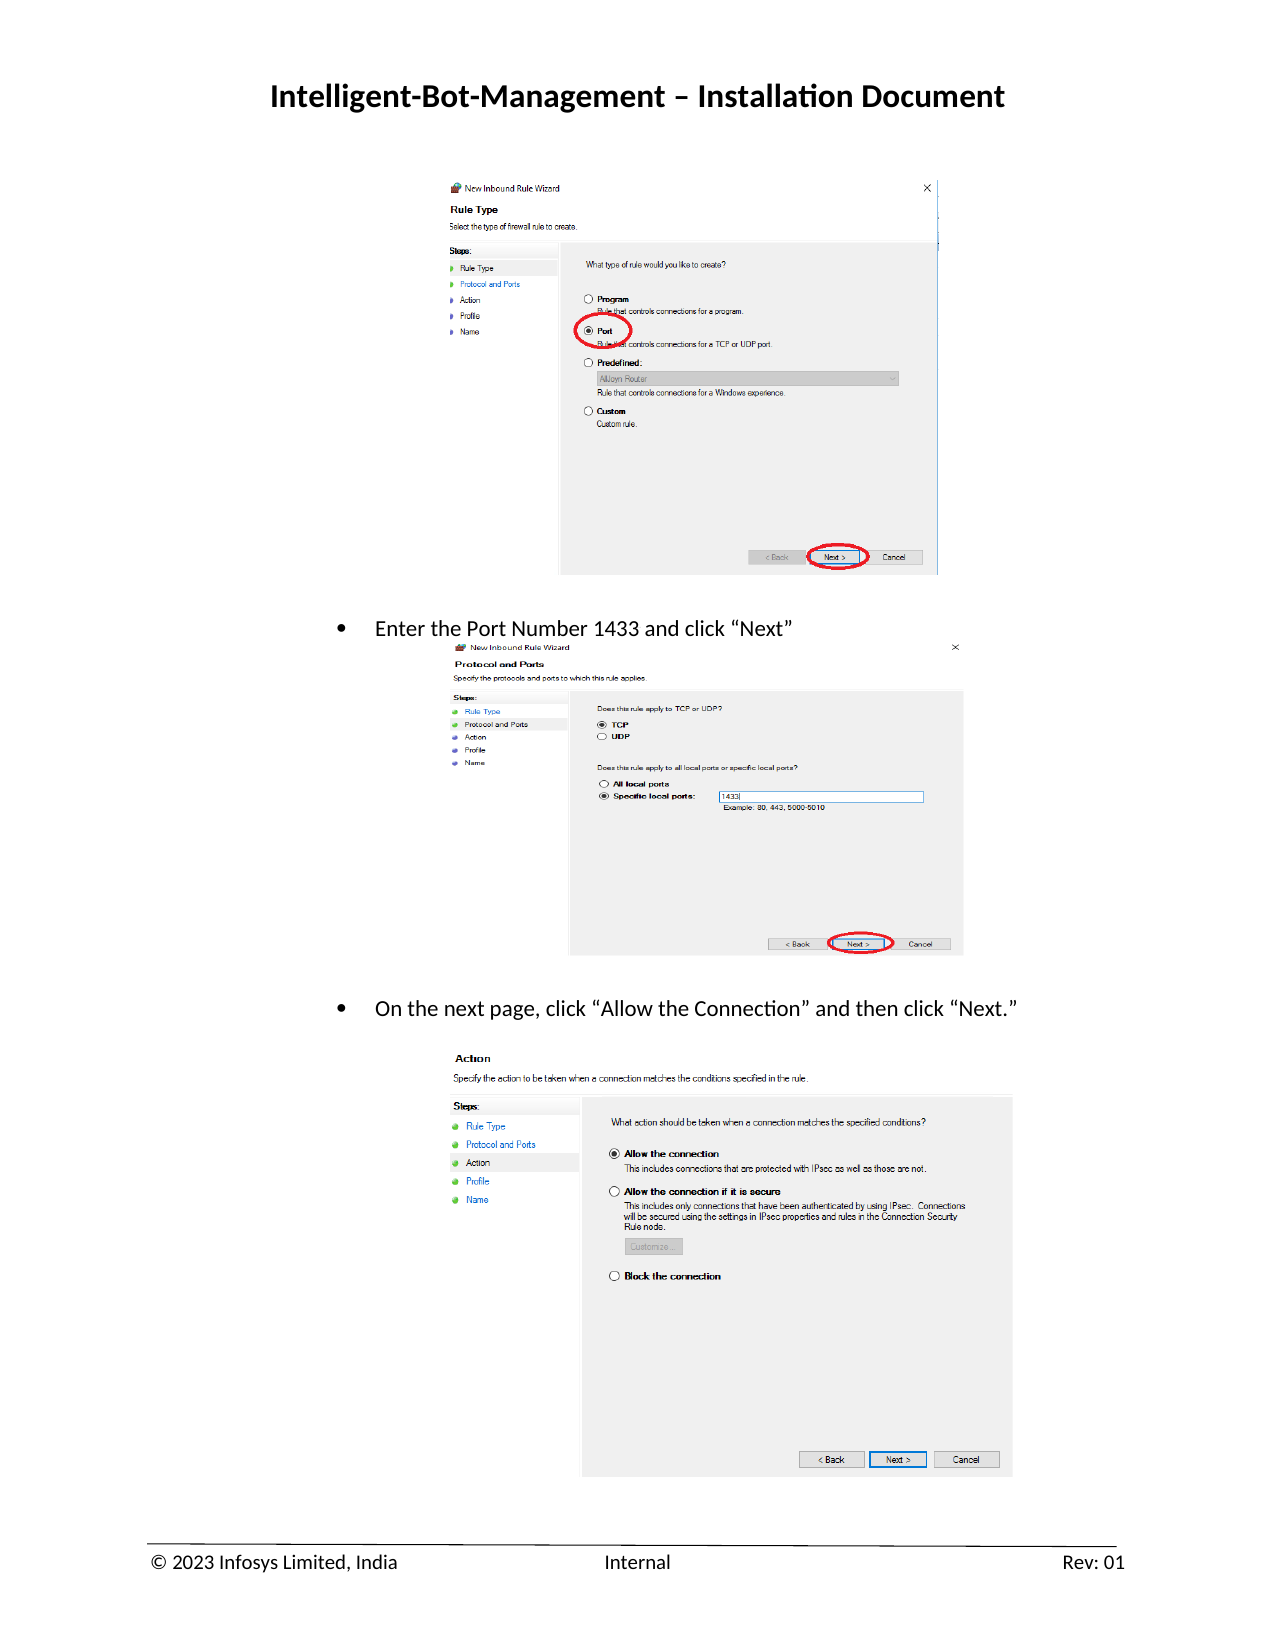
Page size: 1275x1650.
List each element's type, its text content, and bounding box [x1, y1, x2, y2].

picture [450, 644, 966, 962]
list On the next page, click “Allow the Connection” and then click “Next.” [337, 994, 1125, 1022]
picture [450, 180, 939, 582]
list Enter the Port Number 1433 and click “Next” [337, 614, 1125, 642]
picture [450, 1054, 1013, 1477]
